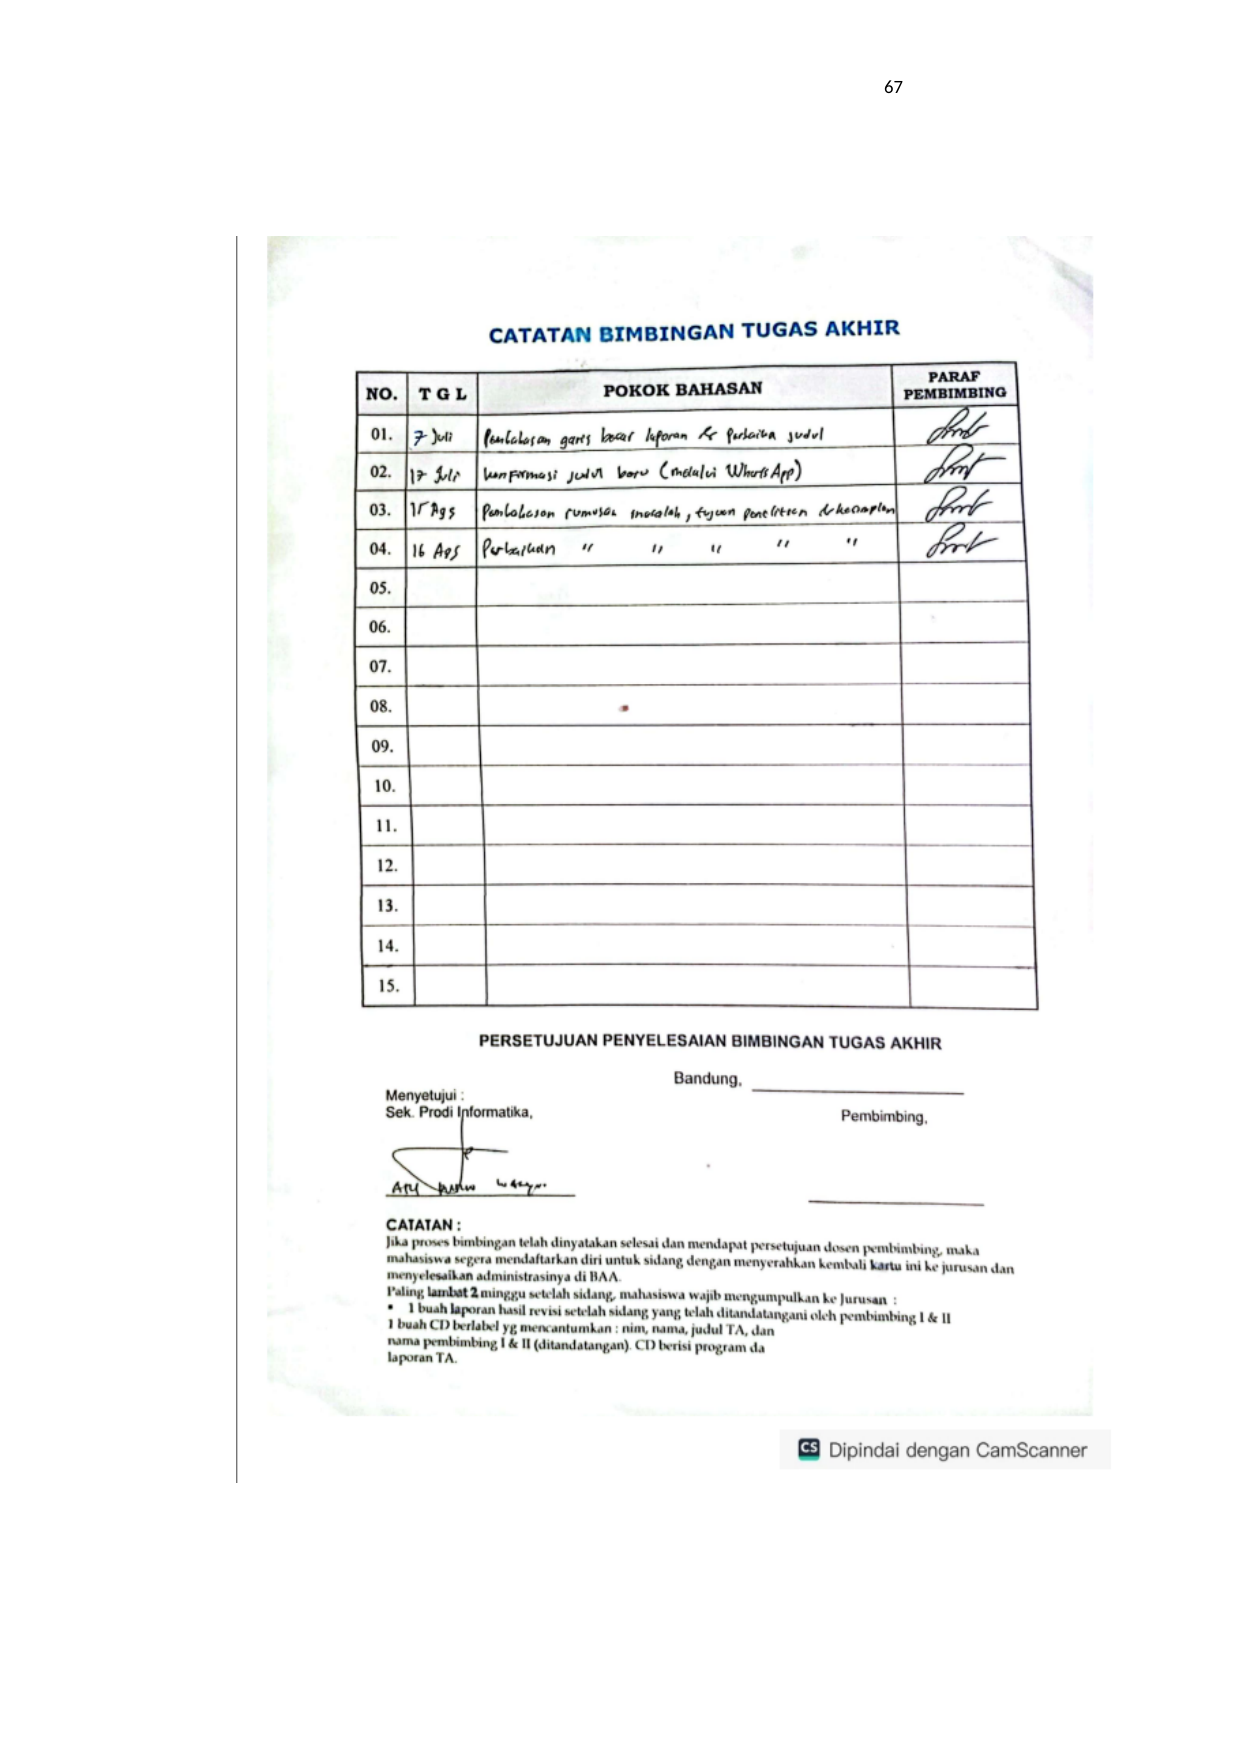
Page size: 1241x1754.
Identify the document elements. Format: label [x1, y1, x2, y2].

picture [236, 236, 1122, 1483]
